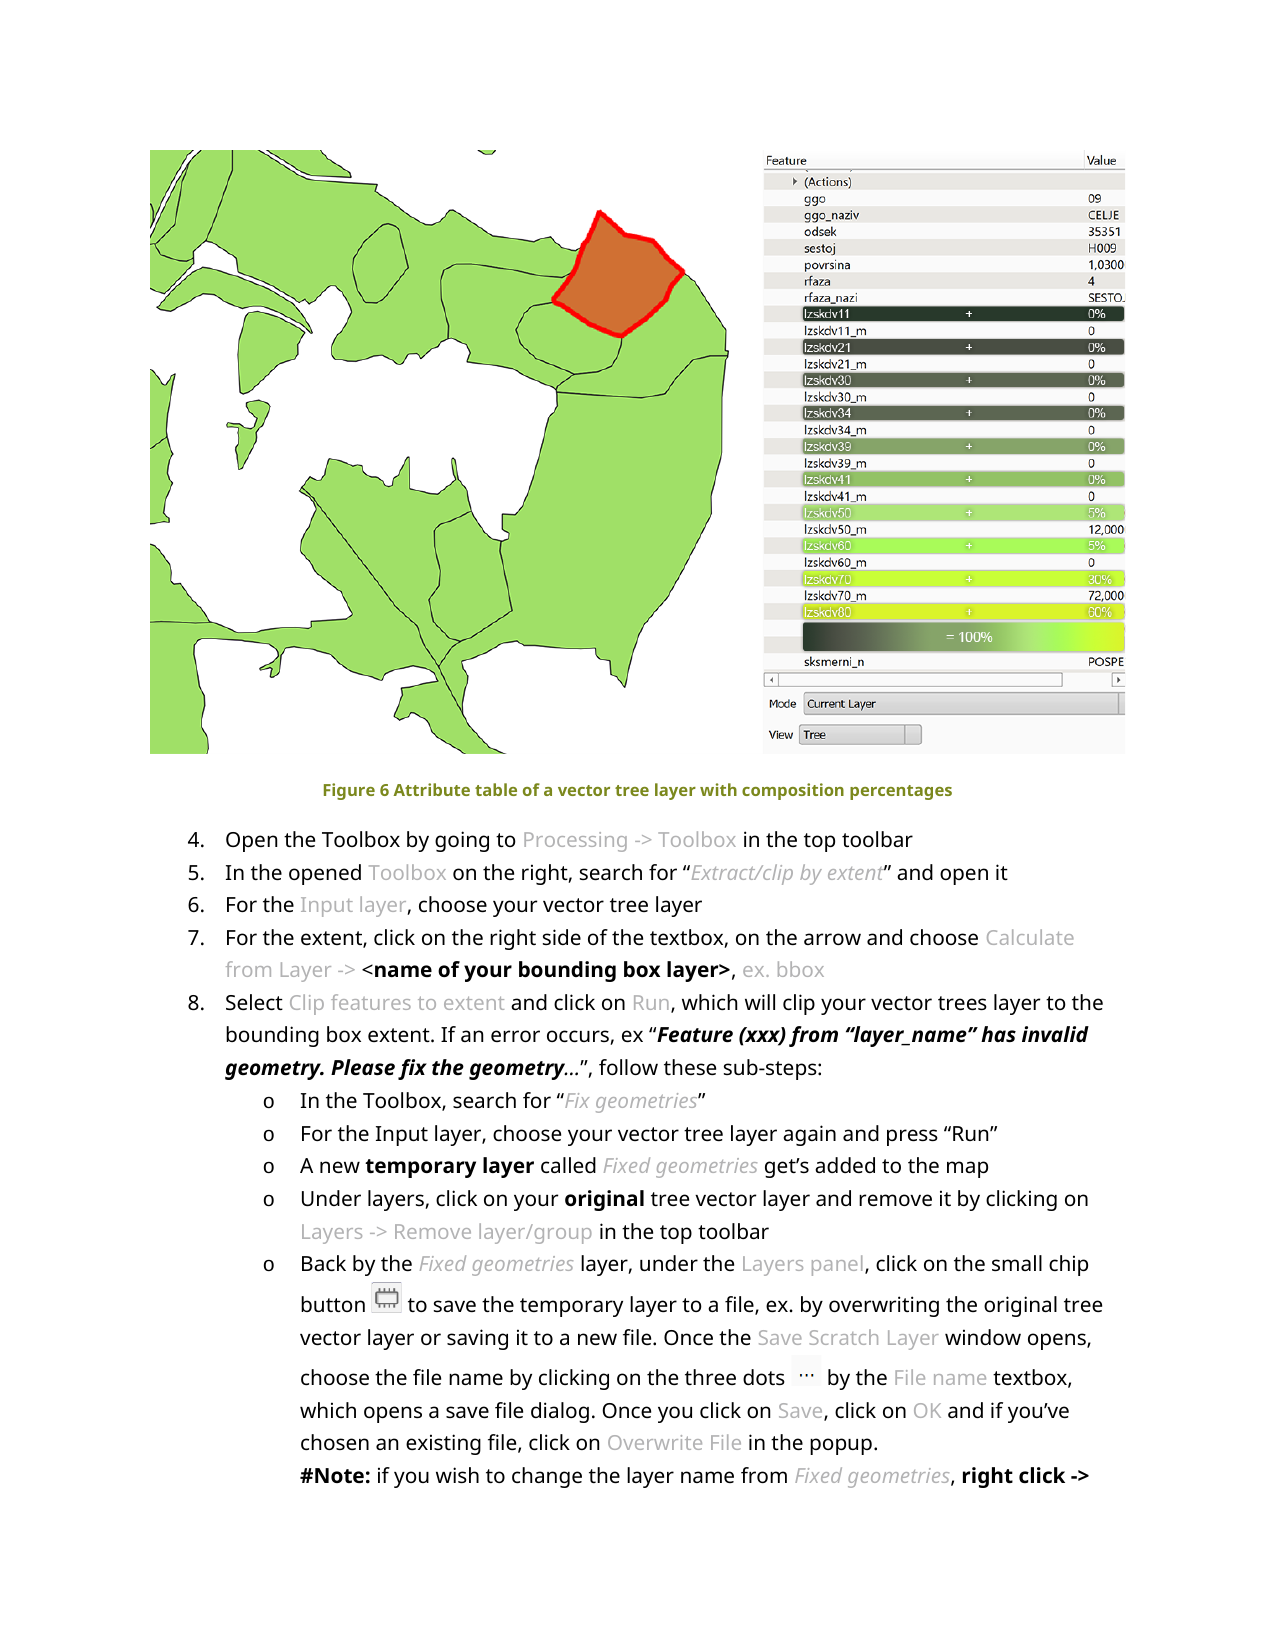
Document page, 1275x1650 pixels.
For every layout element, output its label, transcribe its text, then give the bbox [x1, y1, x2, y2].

list Select Clip features to extent and click on Run, which will clip your vector trees layer to the bounding box extent. If an error occurs, ex “Feature (xxx) from “layer_name” has invalid geometry. Please fix the geometry…”, follow these sub-steps: [187, 988, 1125, 1082]
list For the Input layer, choose your vector tree layer again and press “Run” [262, 1119, 1125, 1147]
list In the opened Toolbox on the right, search for “Extract/clip by extent” and open it [187, 858, 1125, 886]
list Under layers, click on your original tree vector layer and remove it by clicking on Layers -> Remove layer/group in the top toolbar [262, 1184, 1125, 1245]
list In the Toolbox, search for “Fix geometries” [262, 1086, 1125, 1114]
list For the Input layer, choose your vector tree layer [187, 890, 1125, 919]
list Open the Toolbox by going to Processing -> Toolbox in the top toolbar [187, 825, 1125, 853]
list A new temporary layer called Fixed geometries get’s added to the map [262, 1151, 1125, 1180]
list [262, 1249, 1125, 1489]
list For the extent, click on the right side of the textbox, on the arrow and choose Calculate from Layer -> <name of your bounding box layer>, ex. bbox [187, 923, 1125, 984]
picture [791, 1355, 822, 1386]
picture [150, 150, 1125, 754]
picture [371, 1282, 402, 1313]
